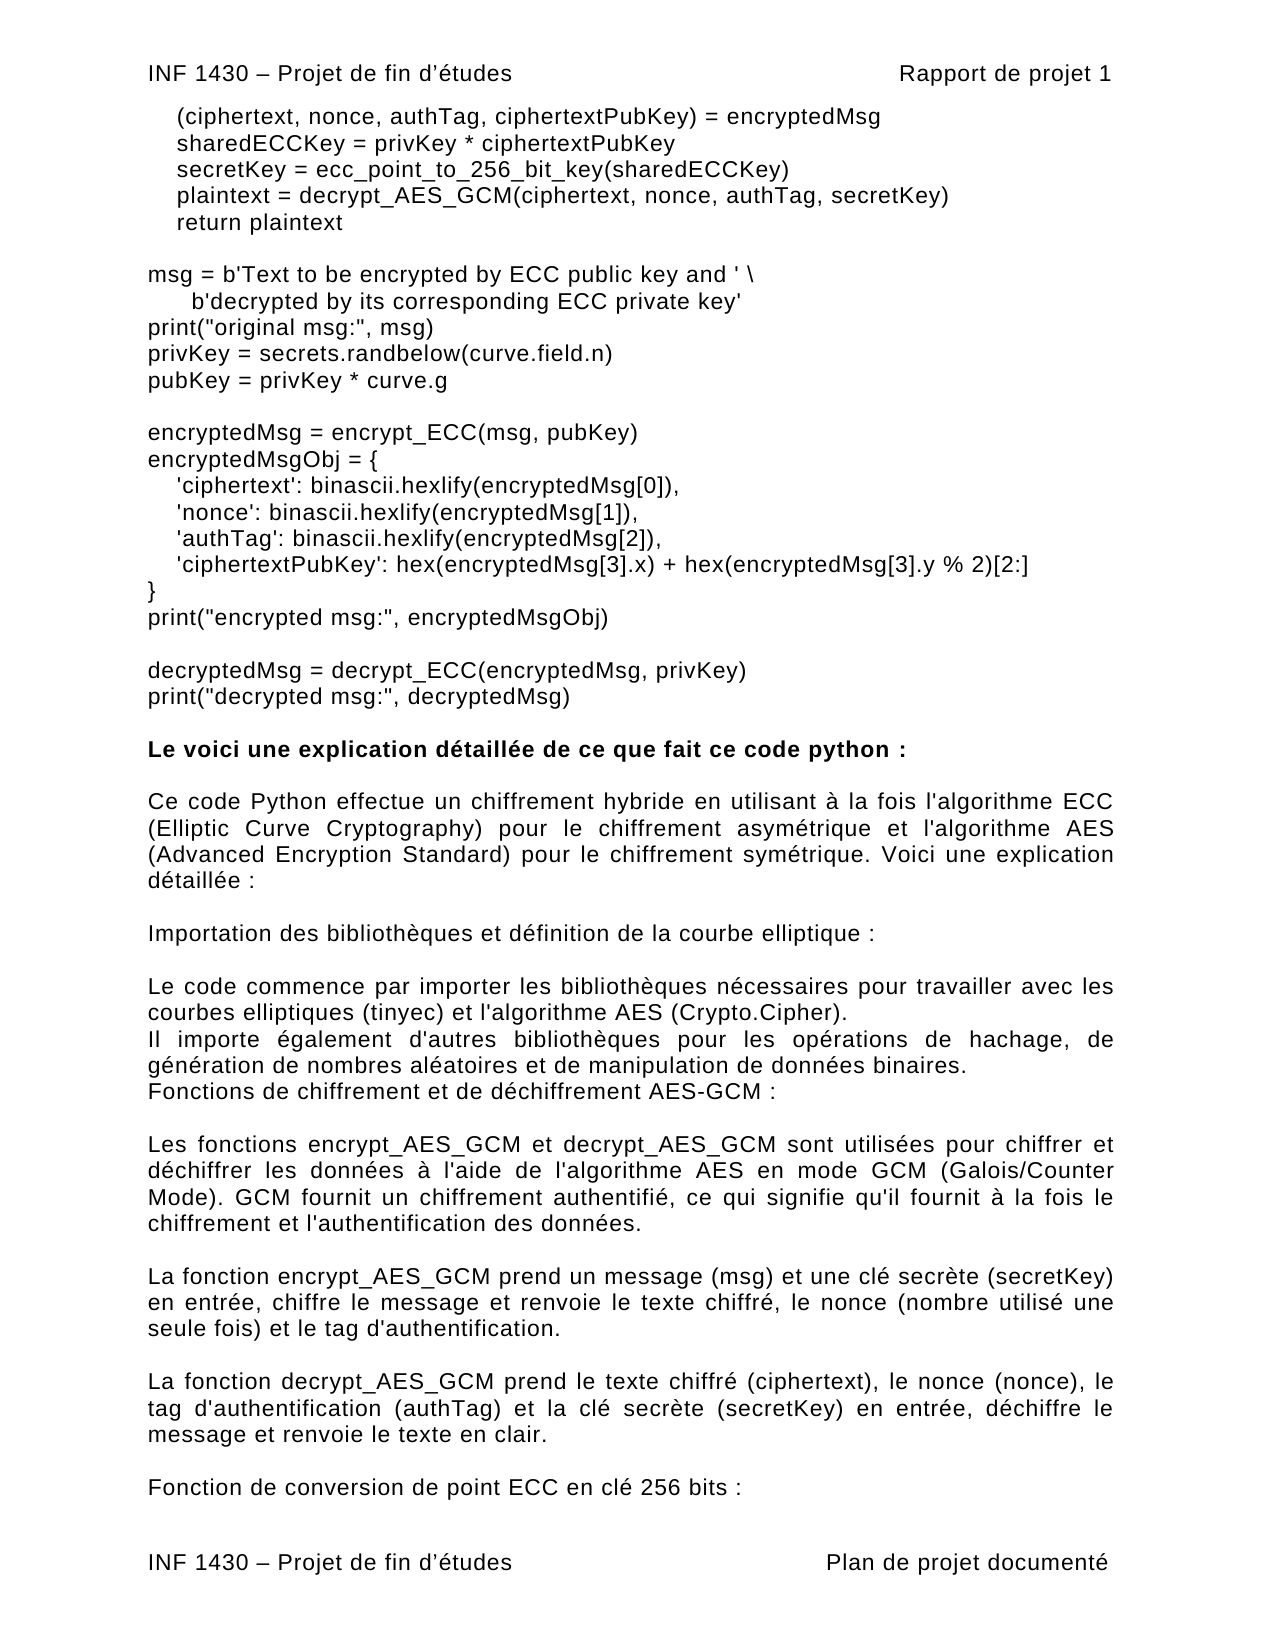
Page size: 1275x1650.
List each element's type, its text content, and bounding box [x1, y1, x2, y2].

text decryptedMsg = decrypt_ECC(encryptedMsg, privKey) [148, 657, 1116, 683]
text 'ciphertext': binascii.hexlify(encryptedMsg[0]), [148, 472, 1116, 498]
text privKey = secrets.randbelow(curve.field.n) [148, 340, 1116, 367]
text Fonctions de chiffrement et de déchiffrement AES-GCM : [148, 1078, 1116, 1104]
text encryptedMsg = encrypt_ECC(msg, pubKey) [148, 419, 1116, 446]
text Il importe également d'autres bibliothèques pour les opérations de hachage, de génération de nombres aléatoires et de manipulation de données binaires. [148, 1026, 1116, 1078]
text secretKey = ecc_point_to_256_bit_key(sharedECCKey) [148, 156, 1116, 182]
text Fonction de conversion de point ECC en clé 256 bits : [148, 1473, 1116, 1500]
text sharedECCKey = privKey * ciphertextPubKey [148, 129, 1116, 156]
text (ciphertext, nonce, authTag, ciphertextPubKey) = encryptedMsg [148, 103, 1116, 129]
text 'ciphertextPubKey': hex(encryptedMsg[3].x) + hex(encryptedMsg[3].y % 2)[2:] [148, 551, 1116, 577]
text La fonction encrypt_AES_GCM prend un message (msg) et une clé secrète (secretKey) en entrée, chiffre le message et renvoie le texte chiffré, le nonce (nombre utilisé une seule fois) et le tag d'authentification. [148, 1263, 1116, 1342]
text msg = b'Text to be encrypted by ECC public key and ' \ [148, 261, 1116, 288]
text return plaintext [148, 208, 1116, 235]
text print("decrypted msg:", decryptedMsg) [148, 683, 1116, 709]
text pubKey = privKey * curve.g [148, 367, 1116, 393]
text print("encrypted msg:", encryptedMsgObj) [148, 604, 1116, 630]
text Le voici une explication détaillée de ce que fait ce code python : [148, 736, 1116, 762]
text Ce code Python effectue un chiffrement hybride en utilisant à la fois l'algorithme ECC (Elliptic Curve Cryptography) pour le chiffrement asymétrique et l'algorithme AES (Advanced Encryption Standard) pour le chiffrement symétrique. Voici une explication détaillée : [148, 788, 1116, 894]
text } [148, 577, 1116, 604]
text 'authTag': binascii.hexlify(encryptedMsg[2]), [148, 525, 1116, 551]
text print("original msg:", msg) [148, 314, 1116, 340]
text b'decrypted by its corresponding ECC private key' [148, 288, 1116, 314]
text plaintext = decrypt_AES_GCM(ciphertext, nonce, authTag, secretKey) [148, 182, 1116, 208]
text Le code commence par importer les bibliothèques nécessaires pour travailler avec les courbes elliptiques (tinyec) et l'algorithme AES (Crypto.Cipher). [148, 973, 1116, 1026]
text encryptedMsgObj = { [148, 446, 1116, 472]
text 'nonce': binascii.hexlify(encryptedMsg[1]), [148, 498, 1116, 525]
text Les fonctions encrypt_AES_GCM et decrypt_AES_GCM sont utilisées pour chiffrer et déchiffrer les données à l'aide de l'algorithme AES en mode GCM (Galois/Counter Mode). GCM fournit un chiffrement authentifié, ce qui signifie qu'il fournit à la fois le chiffrement et l'authentification des données. [148, 1131, 1116, 1236]
text Importation des bibliothèques et définition de la courbe elliptique : [148, 920, 1116, 946]
text La fonction decrypt_AES_GCM prend le texte chiffré (ciphertext), le nonce (nonce), le tag d'authentification (authTag) et la clé secrète (secretKey) en entrée, déchiffre le message et renvoie le texte en clair. [148, 1368, 1116, 1447]
